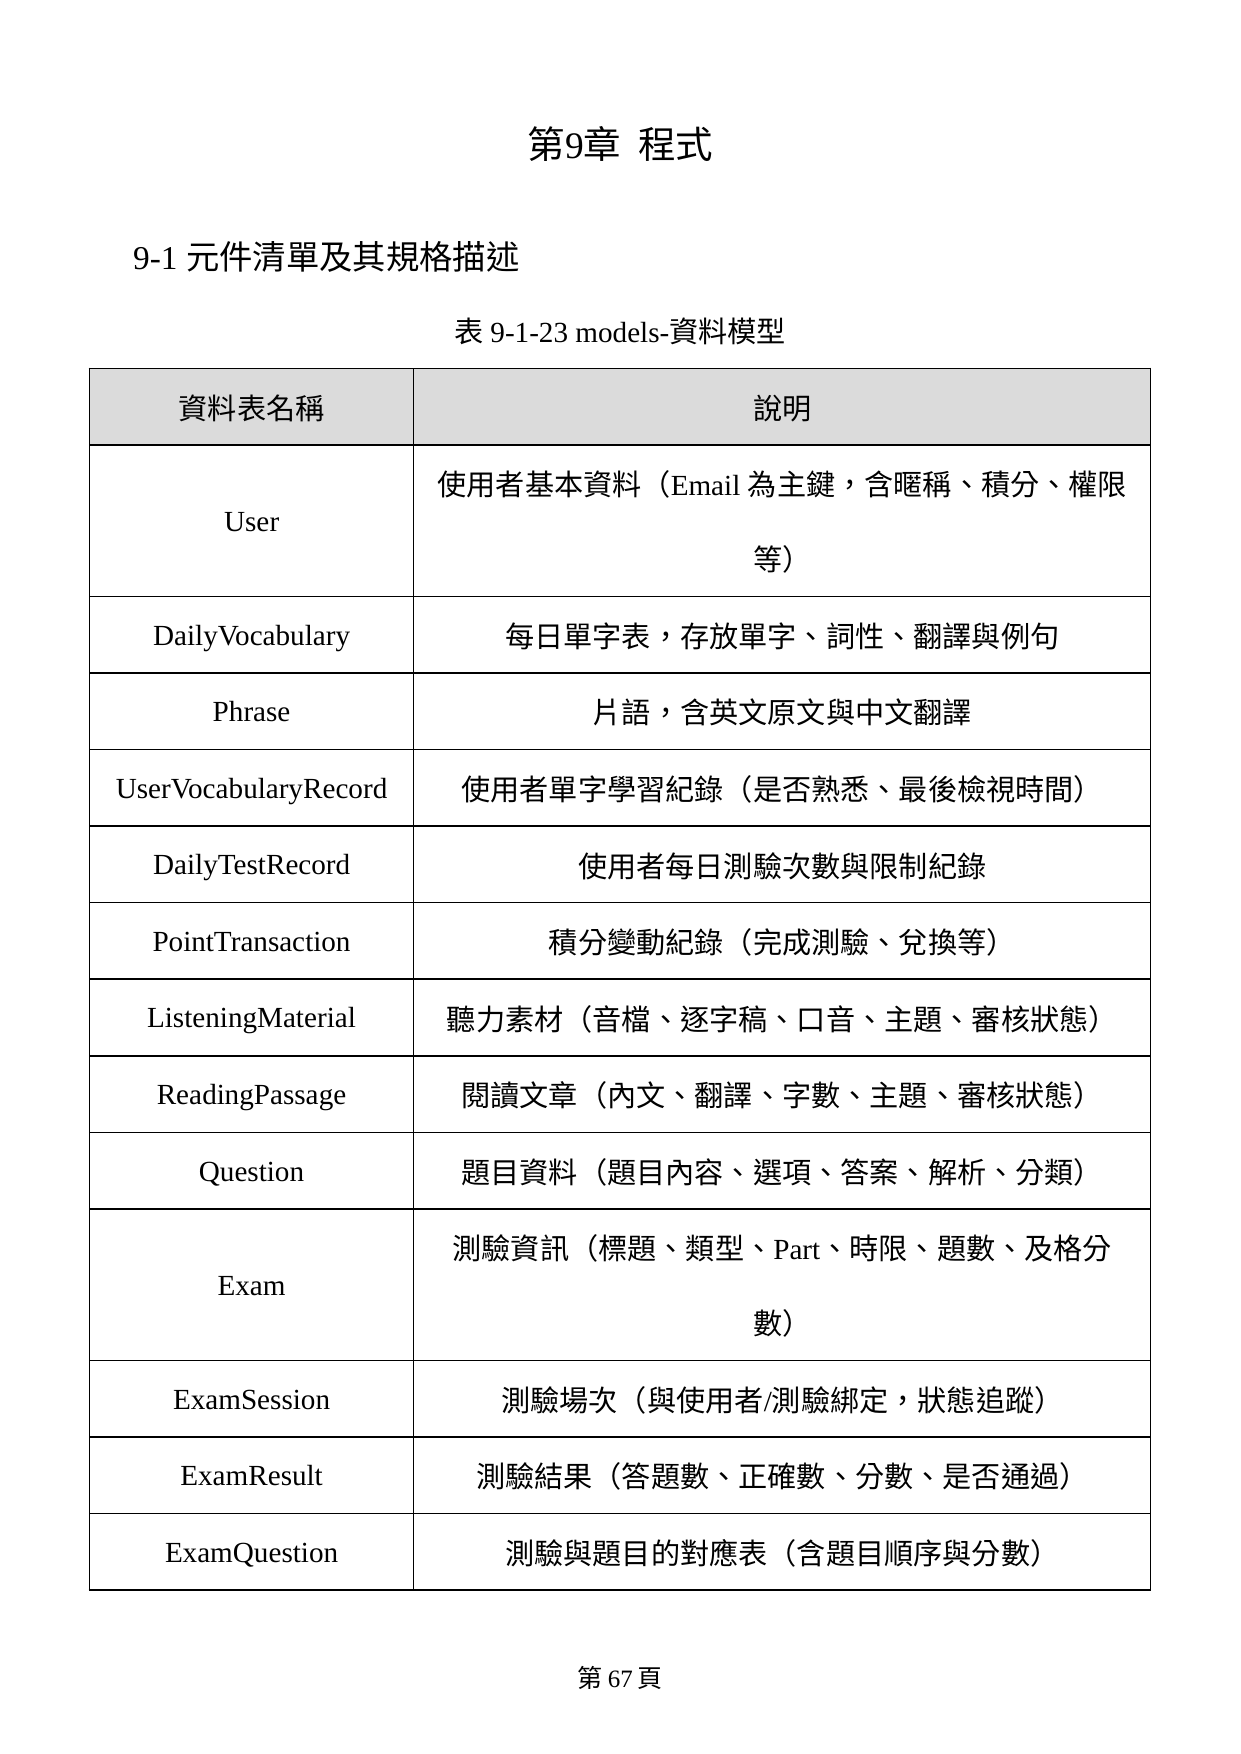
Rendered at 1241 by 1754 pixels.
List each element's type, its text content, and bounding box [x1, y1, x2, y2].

subtitle 程式 [89, 105, 1152, 180]
table_cell 測驗結果（答題數、正確數、分數、是否通過） [414, 1438, 1150, 1513]
table_cell 使用者基本資料（Email 為主鍵，含暱稱、積分、權限等） [414, 446, 1150, 596]
table_cell ExamSession [90, 1361, 413, 1436]
table_cell UserVocabularyRecord [90, 750, 413, 825]
table_cell ListeningMaterial [90, 980, 413, 1055]
table_cell 閱讀文章（內文、翻譯、字數、主題、審核狀態） [414, 1057, 1150, 1131]
table_cell Exam [90, 1210, 413, 1359]
table_cell ExamQuestion [90, 1514, 413, 1589]
table_cell 測驗場次（與使用者/測驗綁定，狀態追蹤） [414, 1361, 1150, 1436]
subtitle 元件清單及其規格描述 [133, 217, 1152, 292]
table_cell ExamResult [90, 1438, 413, 1513]
table_cell 題目資料（題目內容、選項、答案、解析、分類） [414, 1133, 1150, 1208]
table_cell DailyVocabulary [90, 597, 413, 672]
table_header 說明 [414, 369, 1150, 444]
table_cell ReadingPassage [90, 1057, 413, 1131]
table_cell 測驗資訊（標題、類型、Part、時限、題數、及格分數） [414, 1210, 1150, 1359]
table_cell 積分變動紀錄（完成測驗、兌換等） [414, 903, 1150, 978]
table_cell 測驗與題目的對應表（含題目順序與分數） [414, 1514, 1150, 1589]
table_cell 聽力素材（音檔、逐字稿、口音、主題、審核狀態） [414, 980, 1150, 1055]
table_cell Phrase [90, 674, 413, 749]
table_cell 片語，含英文原文與中文翻譯 [414, 674, 1150, 749]
table_header 資料表名稱 [90, 369, 413, 444]
table_cell DailyTestRecord [90, 827, 413, 902]
table_cell Question [90, 1133, 413, 1208]
table_cell User [90, 446, 413, 596]
table_cell 每日單字表，存放單字、詞性、翻譯與例句 [414, 597, 1150, 672]
table_cell 使用者每日測驗次數與限制紀錄 [414, 827, 1150, 902]
table_cell PointTransaction [90, 903, 413, 978]
table_cell 使用者單字學習紀錄（是否熟悉、最後檢視時間） [414, 750, 1150, 825]
